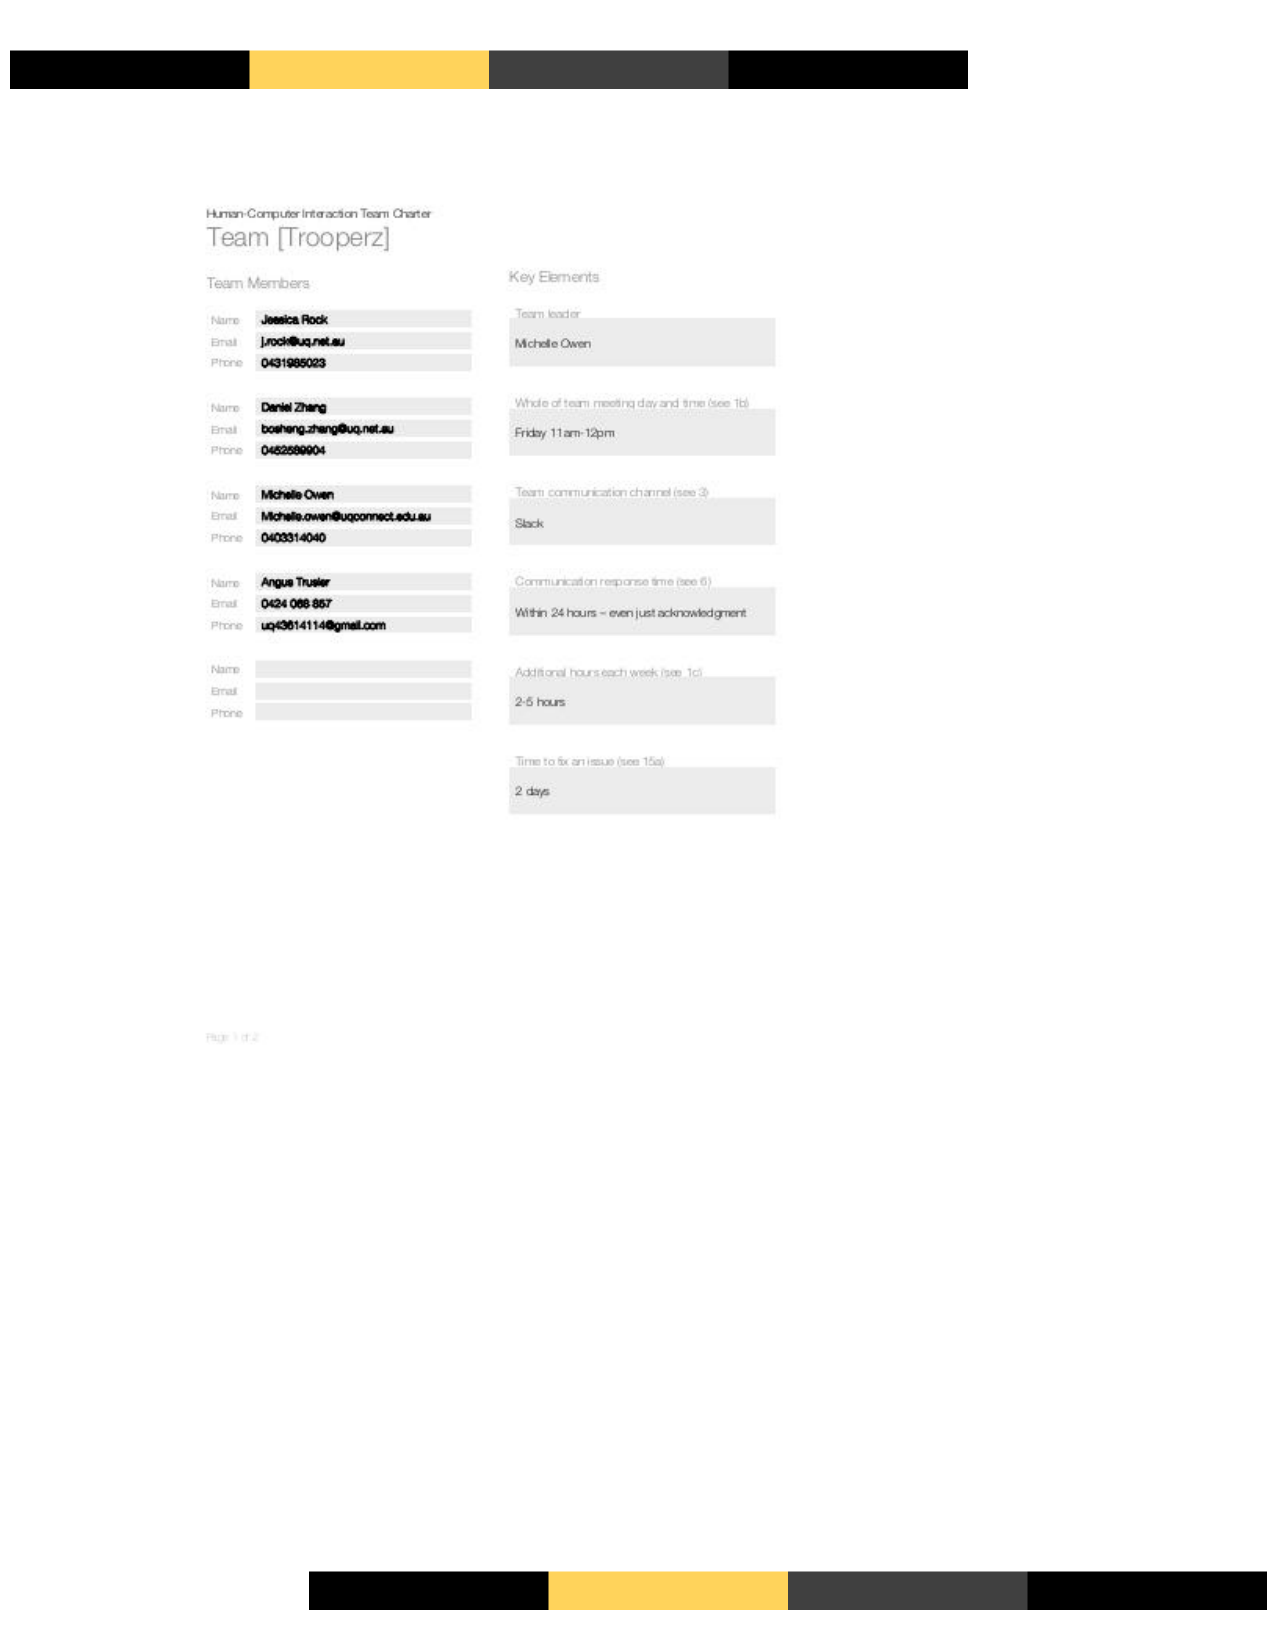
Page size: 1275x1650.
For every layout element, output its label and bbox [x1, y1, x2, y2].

picture [300, 1563, 1275, 1618]
picture [0, 42, 976, 97]
picture [168, 168, 814, 1082]
